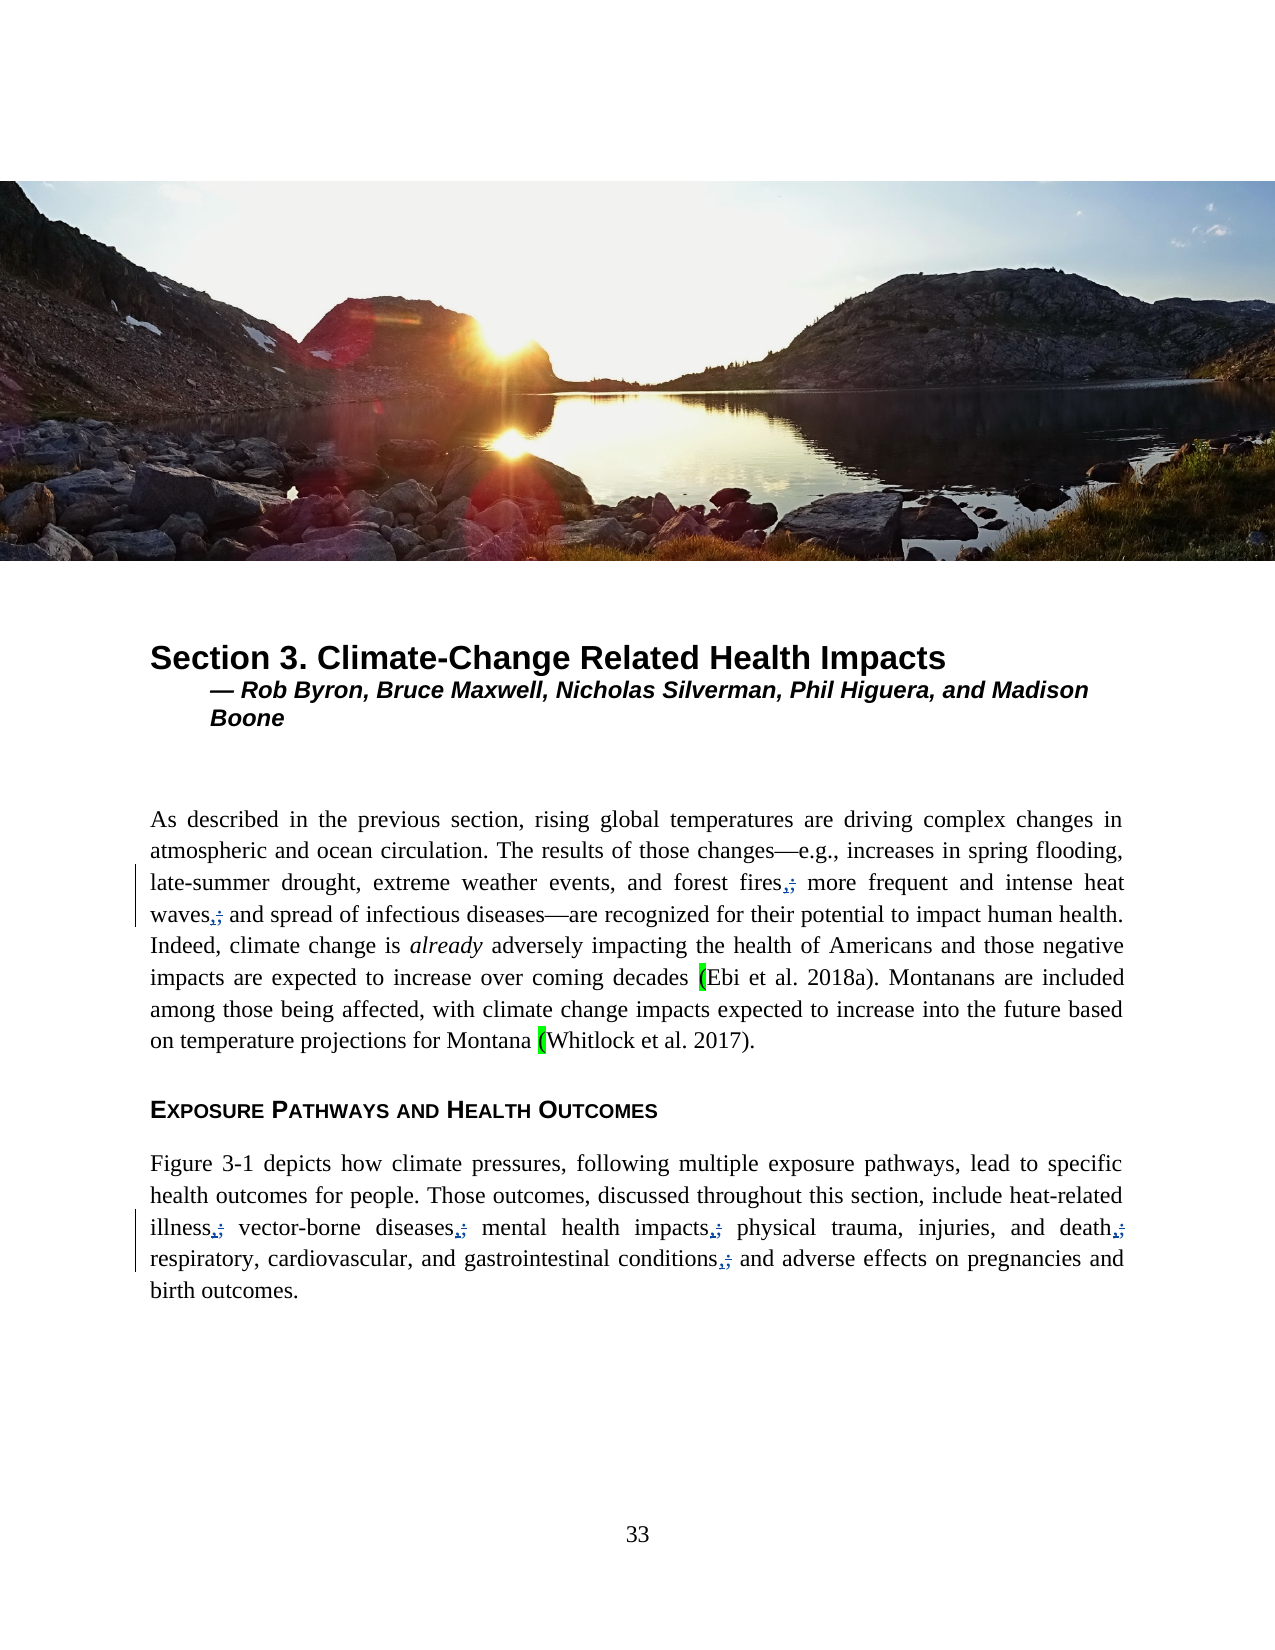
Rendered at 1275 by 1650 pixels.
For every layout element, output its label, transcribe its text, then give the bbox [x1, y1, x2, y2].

subtitle Exposure Pathways and Health Outcomes [150, 1096, 1125, 1124]
subtitle Section 3. Climate-Change Related Health Impacts — Rob Byron, Bruce Maxwell, Nicholas Silverman, Phil Higuera, and Madison Boone [150, 638, 1125, 731]
picture [0, 181, 1275, 561]
text Figure 3-1 depicts how climate pressures, following multiple exposure pathways, lead to specific health outcomes for people. Those outcomes, discussed throughout this section, include heat-related illness vector-borne diseases mental health impacts physical trauma, injuries, and death respiratory, cardiovascular, and gastrointestinal conditions and adverse effects on pregnancies and birth outcomes. [150, 1149, 1125, 1303]
text As described in the previous section, rising global temperatures are driving complex changes in atmospheric and ocean circulation. The results of those changes—e.g., increases in spring flooding, late-summer drought, extreme weather events, and forest fires more frequent and intense heat waves and spread of infectious diseases—are recognized for their potential to impact human health. Indeed, climate change is already adversely impacting the health of Americans and those negative impacts are expected to increase over coming decades (Ebi et al. 2018a). Montanans are included among those being affected, with climate change impacts expected to increase into the future based on temperature projections for Montana (Whitlock et al. 2017). [150, 805, 1125, 1054]
